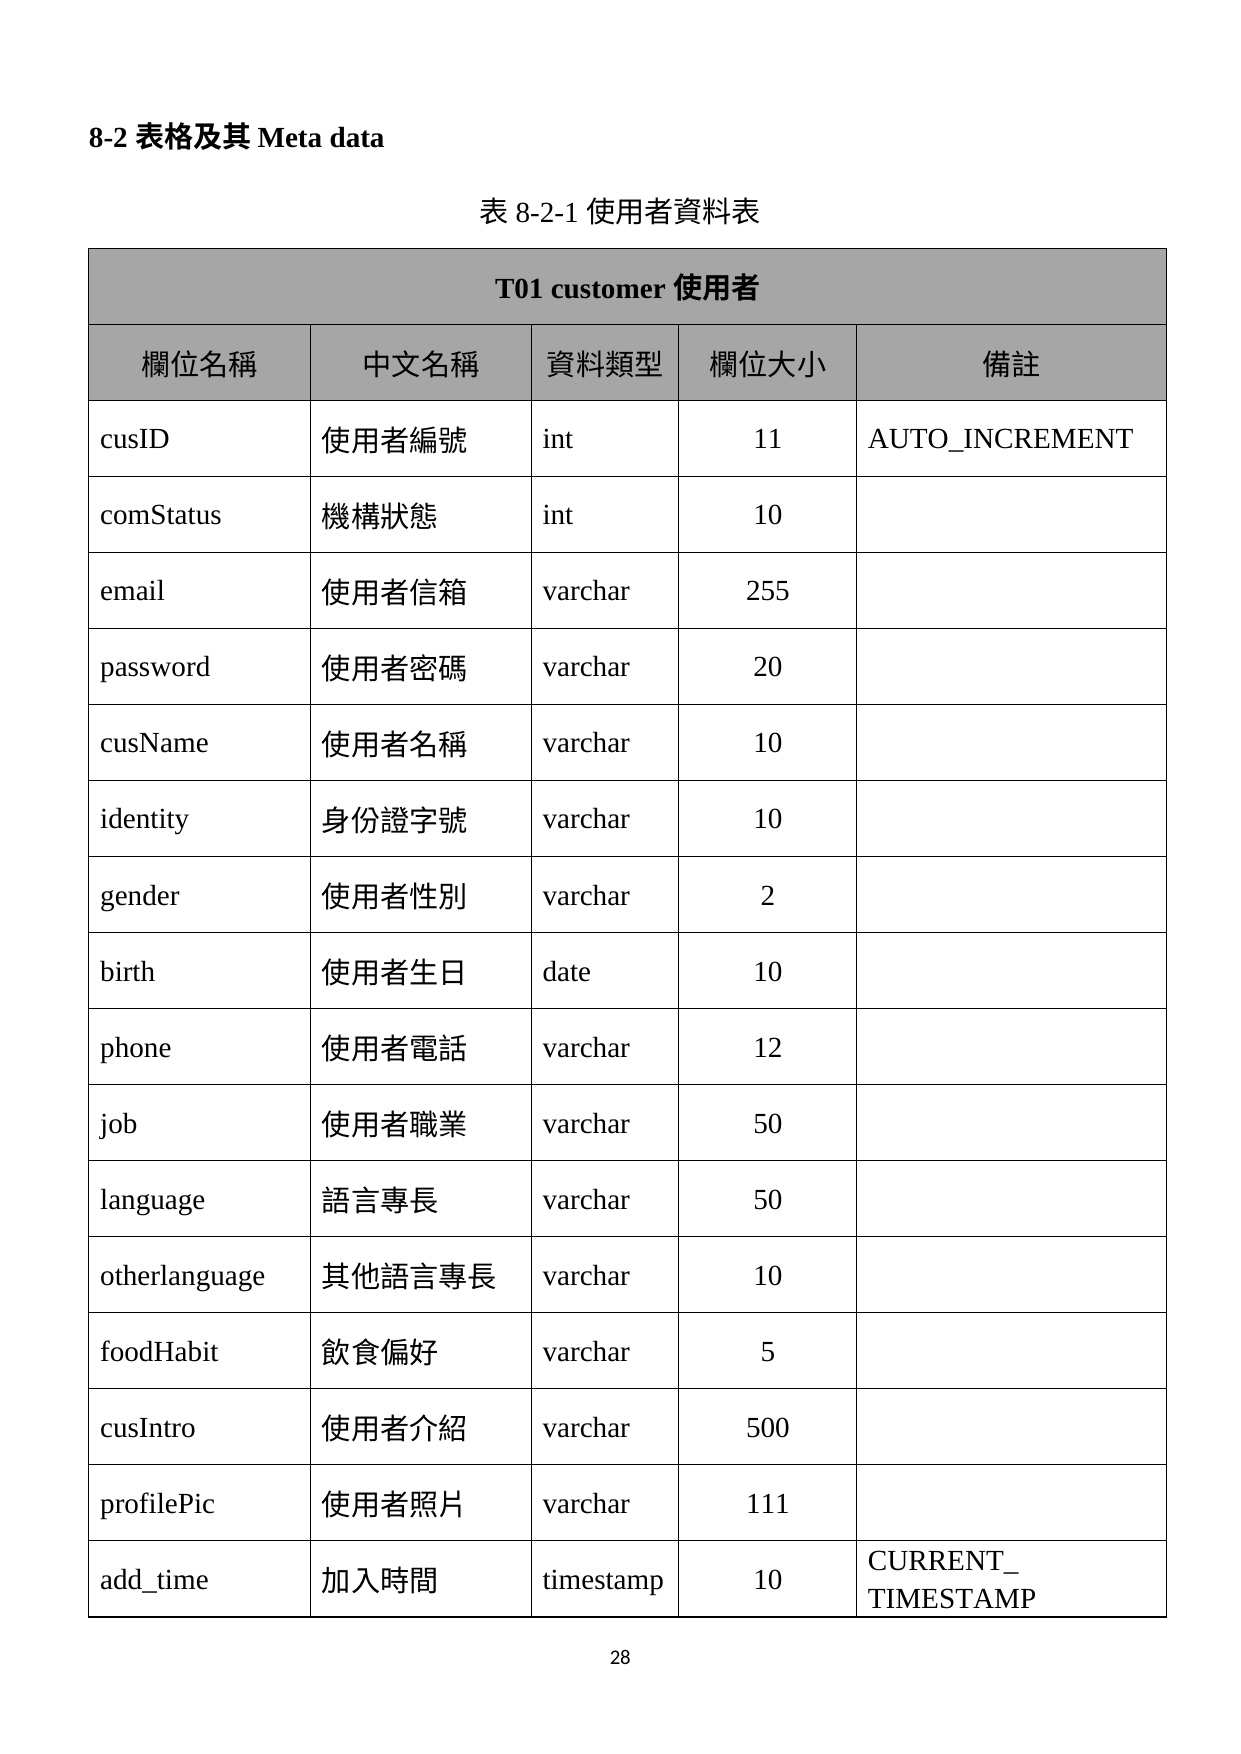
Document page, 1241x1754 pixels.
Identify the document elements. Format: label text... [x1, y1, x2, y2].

table_cell 飲食偏好 [311, 1313, 531, 1388]
table_cell 10 [679, 1237, 856, 1312]
table_cell 其他語言專長 [311, 1237, 531, 1312]
table_cell 身份證字號 [311, 781, 531, 856]
table_cell profilePic [89, 1465, 310, 1540]
table_cell 使用者職業 [311, 1085, 531, 1160]
table_cell cusName [89, 705, 310, 780]
table_cell varchar [532, 1465, 678, 1540]
table_cell 50 [679, 1085, 856, 1160]
table_cell 12 [679, 1009, 856, 1084]
table_cell varchar [532, 705, 678, 780]
table_cell job [89, 1085, 310, 1160]
table_cell identity [89, 781, 310, 856]
table_cell 使用者編號 [311, 401, 531, 476]
text 表 8-2-1 使用者資料表 [89, 173, 1152, 248]
table_cell 中文名稱 [311, 325, 531, 400]
table_cell language [89, 1161, 310, 1236]
table_cell 資料類型 [532, 325, 678, 400]
table_cell [857, 1465, 1166, 1540]
table_cell 10 [679, 933, 856, 1008]
table_cell varchar [532, 1085, 678, 1160]
table_cell 10 [679, 781, 856, 856]
table_cell varchar [532, 1237, 678, 1312]
table_cell 50 [679, 1161, 856, 1236]
table_cell otherlanguage [89, 1237, 310, 1312]
table_cell phone [89, 1009, 310, 1084]
table_cell 5 [679, 1313, 856, 1388]
table_cell varchar [532, 553, 678, 628]
table_cell 10 [679, 477, 856, 552]
table_cell 使用者電話 [311, 1009, 531, 1084]
table_cell [857, 629, 1166, 704]
table_cell date [532, 933, 678, 1008]
table_cell cusID [89, 401, 310, 476]
table_cell 機構狀態 [311, 477, 531, 552]
table_cell int [532, 477, 678, 552]
table_cell AUTO_INCREMENT [857, 401, 1166, 476]
table_cell [857, 1313, 1166, 1388]
table_cell [857, 933, 1166, 1008]
table_cell [857, 477, 1166, 552]
table_cell 語言專長 [311, 1161, 531, 1236]
table_cell 111 [679, 1465, 856, 1540]
list 8-2 表格及其Meta data [89, 98, 1152, 173]
table_cell 20 [679, 629, 856, 704]
table_cell birth [89, 933, 310, 1008]
table_cell 500 [679, 1389, 856, 1464]
table_cell varchar [532, 1161, 678, 1236]
table_cell foodHabit [89, 1313, 310, 1388]
table_cell comStatus [89, 477, 310, 552]
table_cell 欄位名稱 [89, 325, 310, 400]
table_cell varchar [532, 629, 678, 704]
table_cell 使用者性別 [311, 857, 531, 932]
table_cell 備註 [857, 325, 1166, 400]
table_cell varchar [532, 1389, 678, 1464]
table_cell 欄位大小 [679, 325, 856, 400]
table_cell [857, 1237, 1166, 1312]
table_cell varchar [532, 1313, 678, 1388]
table_cell timestamp [532, 1541, 678, 1616]
table_cell varchar [532, 1009, 678, 1084]
table_cell 使用者照片 [311, 1465, 531, 1540]
table_cell 使用者介紹 [311, 1389, 531, 1464]
table_cell 加入時間 [311, 1541, 531, 1616]
table_cell varchar [532, 857, 678, 932]
table_cell 255 [679, 553, 856, 628]
table_cell [857, 1161, 1166, 1236]
table_cell password [89, 629, 310, 704]
table_header T01 customer 使用者 [89, 249, 1166, 324]
table_cell CURRENT_ TIMESTAMP [857, 1541, 1166, 1616]
table_cell [857, 1085, 1166, 1160]
table_cell varchar [532, 781, 678, 856]
table_cell 10 [679, 705, 856, 780]
table_cell [857, 1009, 1166, 1084]
table_cell 2 [679, 857, 856, 932]
table_cell 使用者密碼 [311, 629, 531, 704]
table_cell [857, 857, 1166, 932]
table_cell [857, 781, 1166, 856]
table_cell [857, 705, 1166, 780]
table_cell 使用者信箱 [311, 553, 531, 628]
table_cell gender [89, 857, 310, 932]
table_cell 使用者生日 [311, 933, 531, 1008]
table_cell [857, 1389, 1166, 1464]
table_cell 10 [679, 1541, 856, 1616]
table_cell 使用者名稱 [311, 705, 531, 780]
table_cell add_time [89, 1541, 310, 1616]
table_cell 11 [679, 401, 856, 476]
table_cell cusIntro [89, 1389, 310, 1464]
table_cell [857, 553, 1166, 628]
table_cell email [89, 553, 310, 628]
table_cell int [532, 401, 678, 476]
